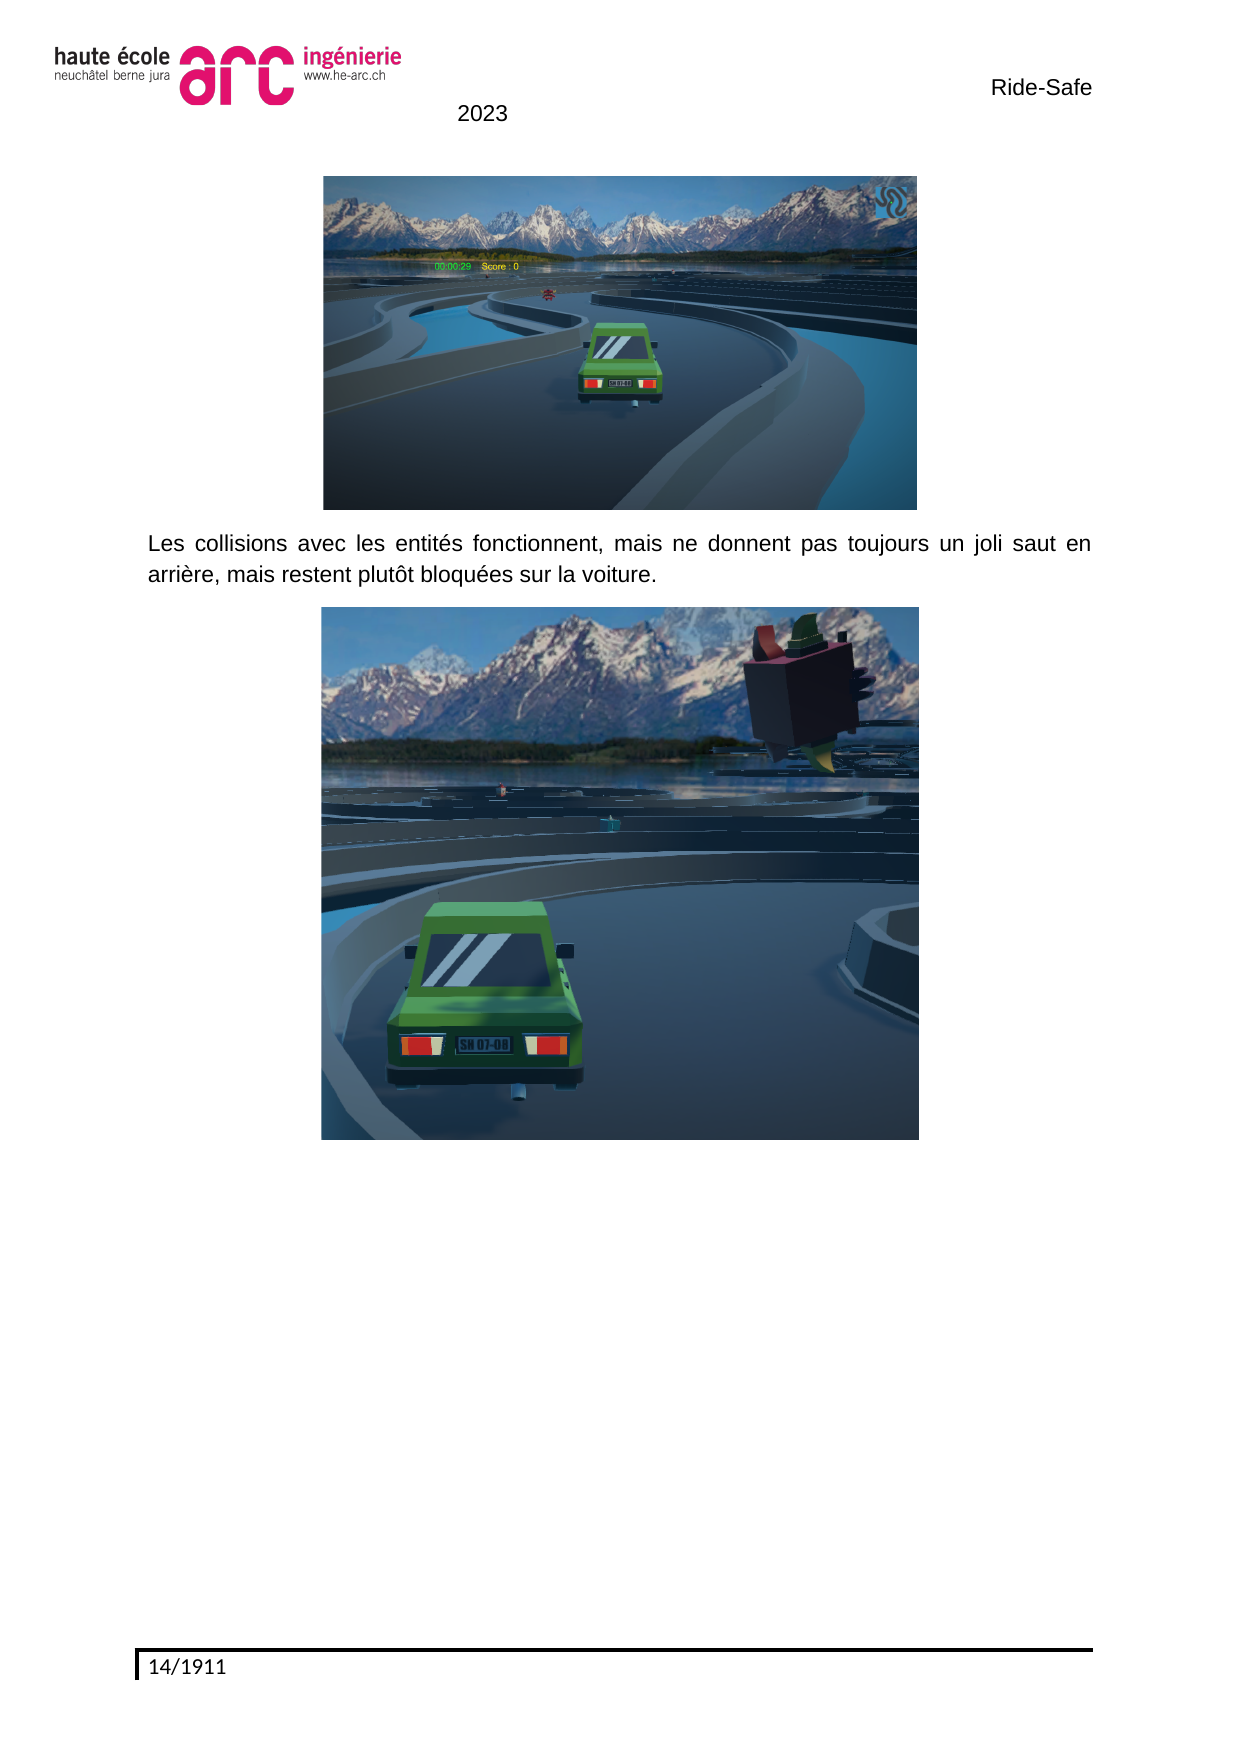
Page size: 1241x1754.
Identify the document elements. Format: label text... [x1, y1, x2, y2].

text Les collisions avec les entités fonctionnent, mais ne donnent pas toujours un joli saut en arrière, mais restent plutôt bloquées sur la voiture. [148, 530, 1093, 587]
picture [323, 176, 917, 510]
picture [49, 42, 406, 105]
picture [321, 607, 919, 1140]
